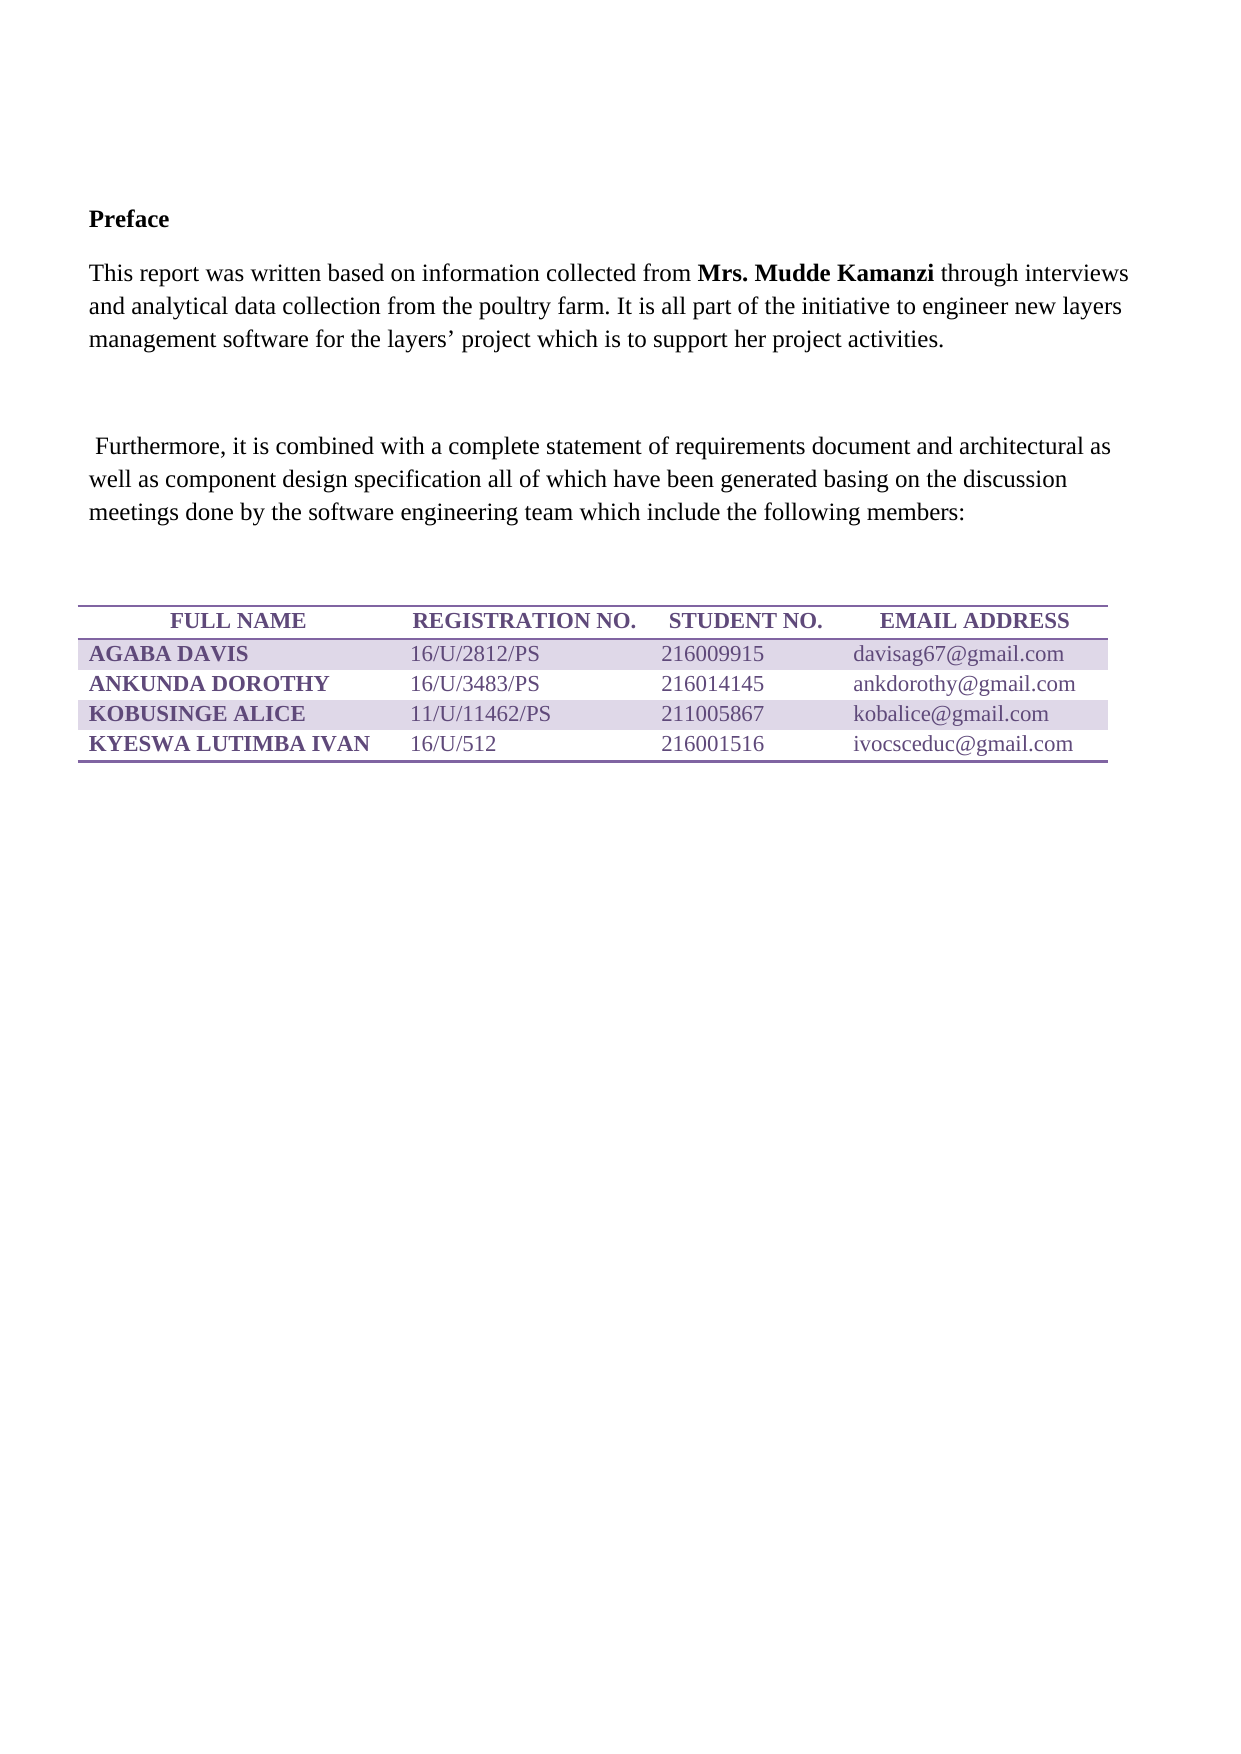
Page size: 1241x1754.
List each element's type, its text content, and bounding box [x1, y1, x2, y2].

table_header EMAIL ADDRESS [842, 607, 1108, 637]
table_cell 211005867 [650, 700, 842, 730]
table_header FULL NAME [78, 607, 399, 637]
table_cell 216014145 [650, 670, 842, 700]
table_cell 16/U/512 [399, 730, 650, 760]
text This report was written based on information collected from Mrs. Mudde Kamanzi through interviews and analytical data collection from the poultry farm. It is all part of the initiative to engineer new layers management software for the layers’ project which is to support her project activities. [89, 258, 1152, 352]
table_cell KOBUSINGE ALICE [78, 700, 399, 730]
table_cell 16/U/2812/PS [399, 640, 650, 670]
table_cell ANKUNDA DOROTHY [78, 670, 399, 700]
table_cell kobalice@gmail.com [842, 700, 1108, 730]
text Furthermore, it is combined with a complete statement of requirements document and architectural as well as component design specification all of which have been generated basing on the discussion meetings done by the software engineering team which include the following members: [89, 431, 1152, 526]
table_cell 11/U/11462/PS [399, 700, 650, 730]
table_cell davisag67@gmail.com [842, 640, 1108, 670]
table_cell KYESWA LUTIMBA IVAN [78, 730, 399, 760]
text Preface [89, 204, 1152, 233]
table_cell 16/U/3483/PS [399, 670, 650, 700]
table_cell 216009915 [650, 640, 842, 670]
table_header REGISTRATION NO. [399, 607, 650, 637]
table_cell 216001516 [650, 730, 842, 760]
table_cell ivocsceduc@gmail.com [842, 730, 1108, 760]
table_header STUDENT NO. [650, 607, 842, 637]
table_cell AGABA DAVIS [78, 640, 399, 670]
table_cell ankdorothy@gmail.com [842, 670, 1108, 700]
